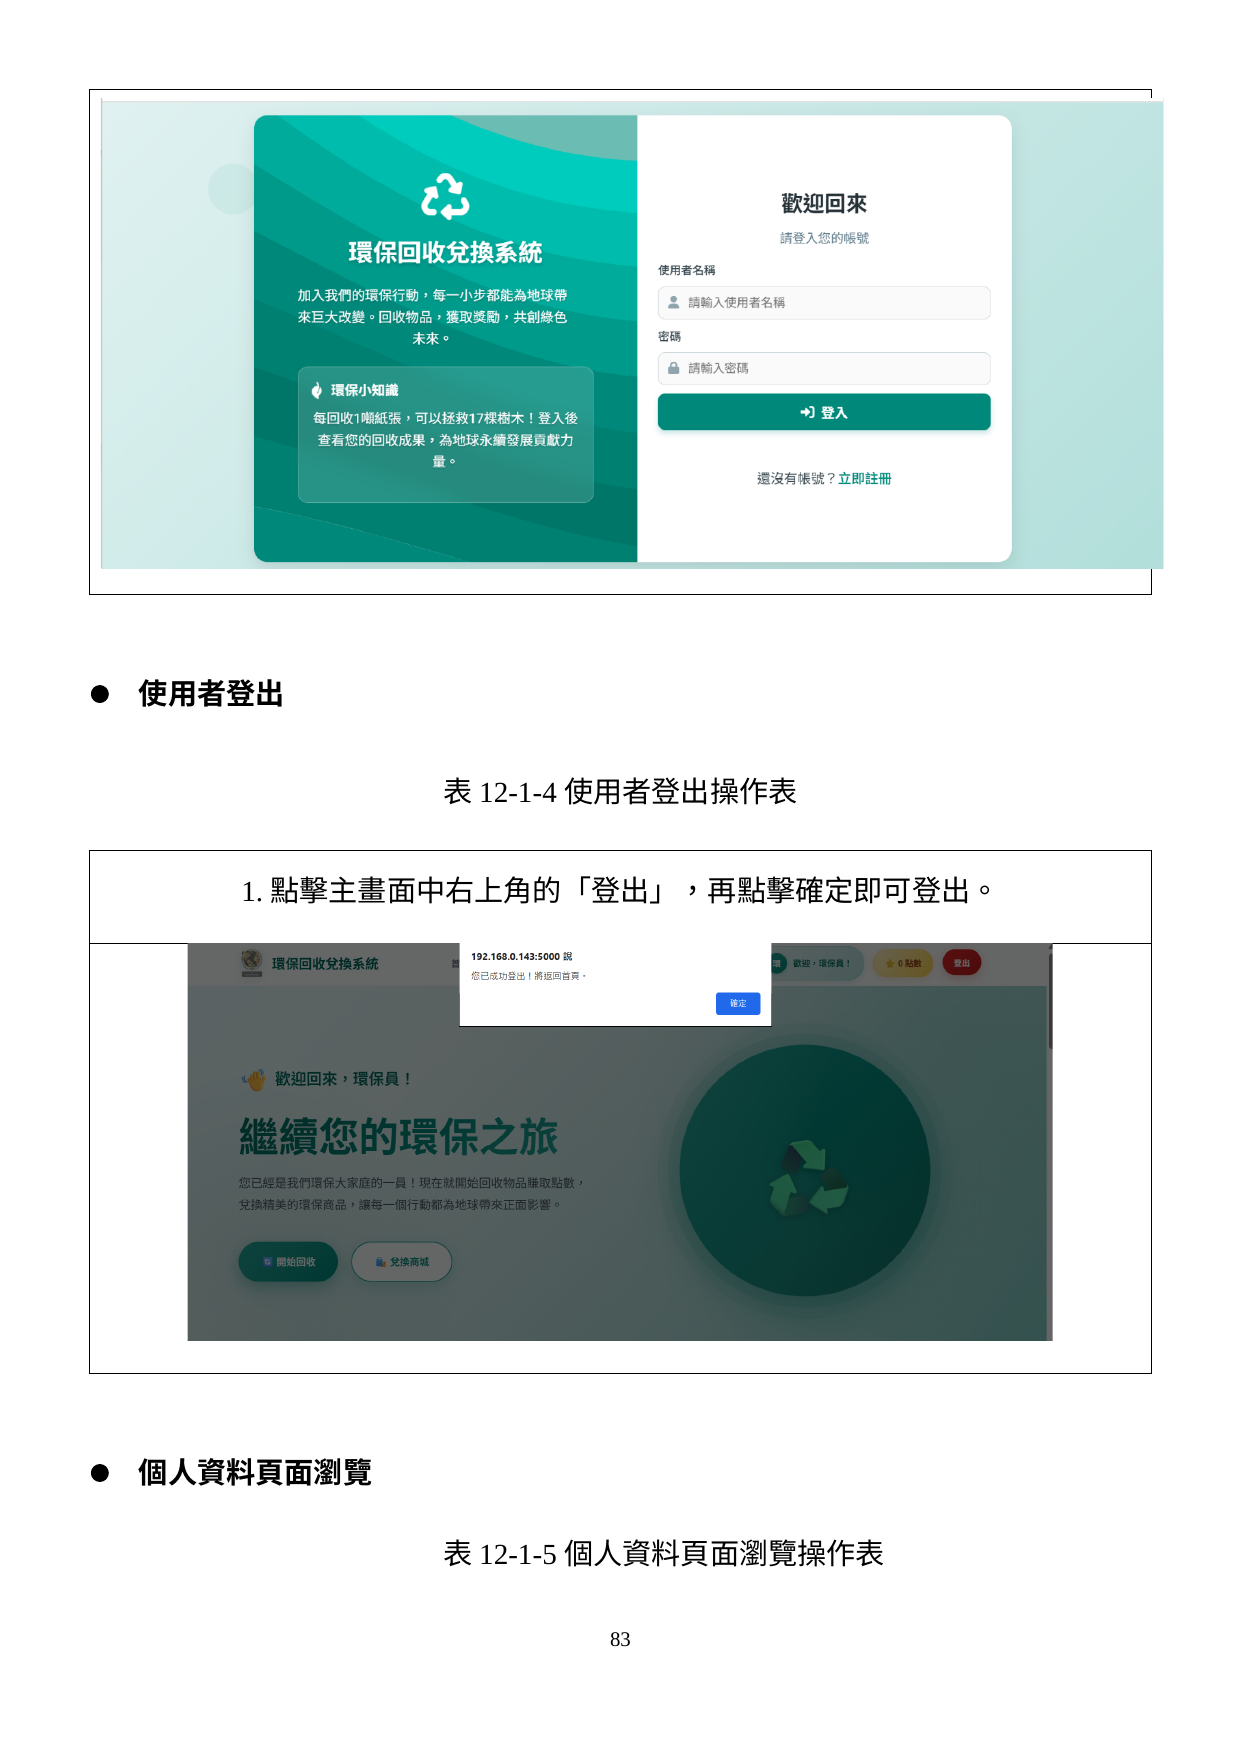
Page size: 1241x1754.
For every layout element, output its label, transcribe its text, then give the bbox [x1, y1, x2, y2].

list 表 12-1-5 個人資料頁面瀏覽操作表 [176, 1514, 1152, 1589]
list 個人資料頁面瀏覽 [89, 1433, 1152, 1508]
text 表 12-1-4 使用者登出操作表 [89, 752, 1152, 827]
picture [100, 98, 1164, 569]
table_cell [90, 944, 1151, 1373]
table_cell [90, 90, 1151, 594]
picture [187, 943, 1053, 1341]
table_header 1. 點擊主畫面中右上角的「登出」，再點擊確定即可登出。 [90, 851, 1151, 943]
list 使用者登出 [89, 654, 1152, 729]
